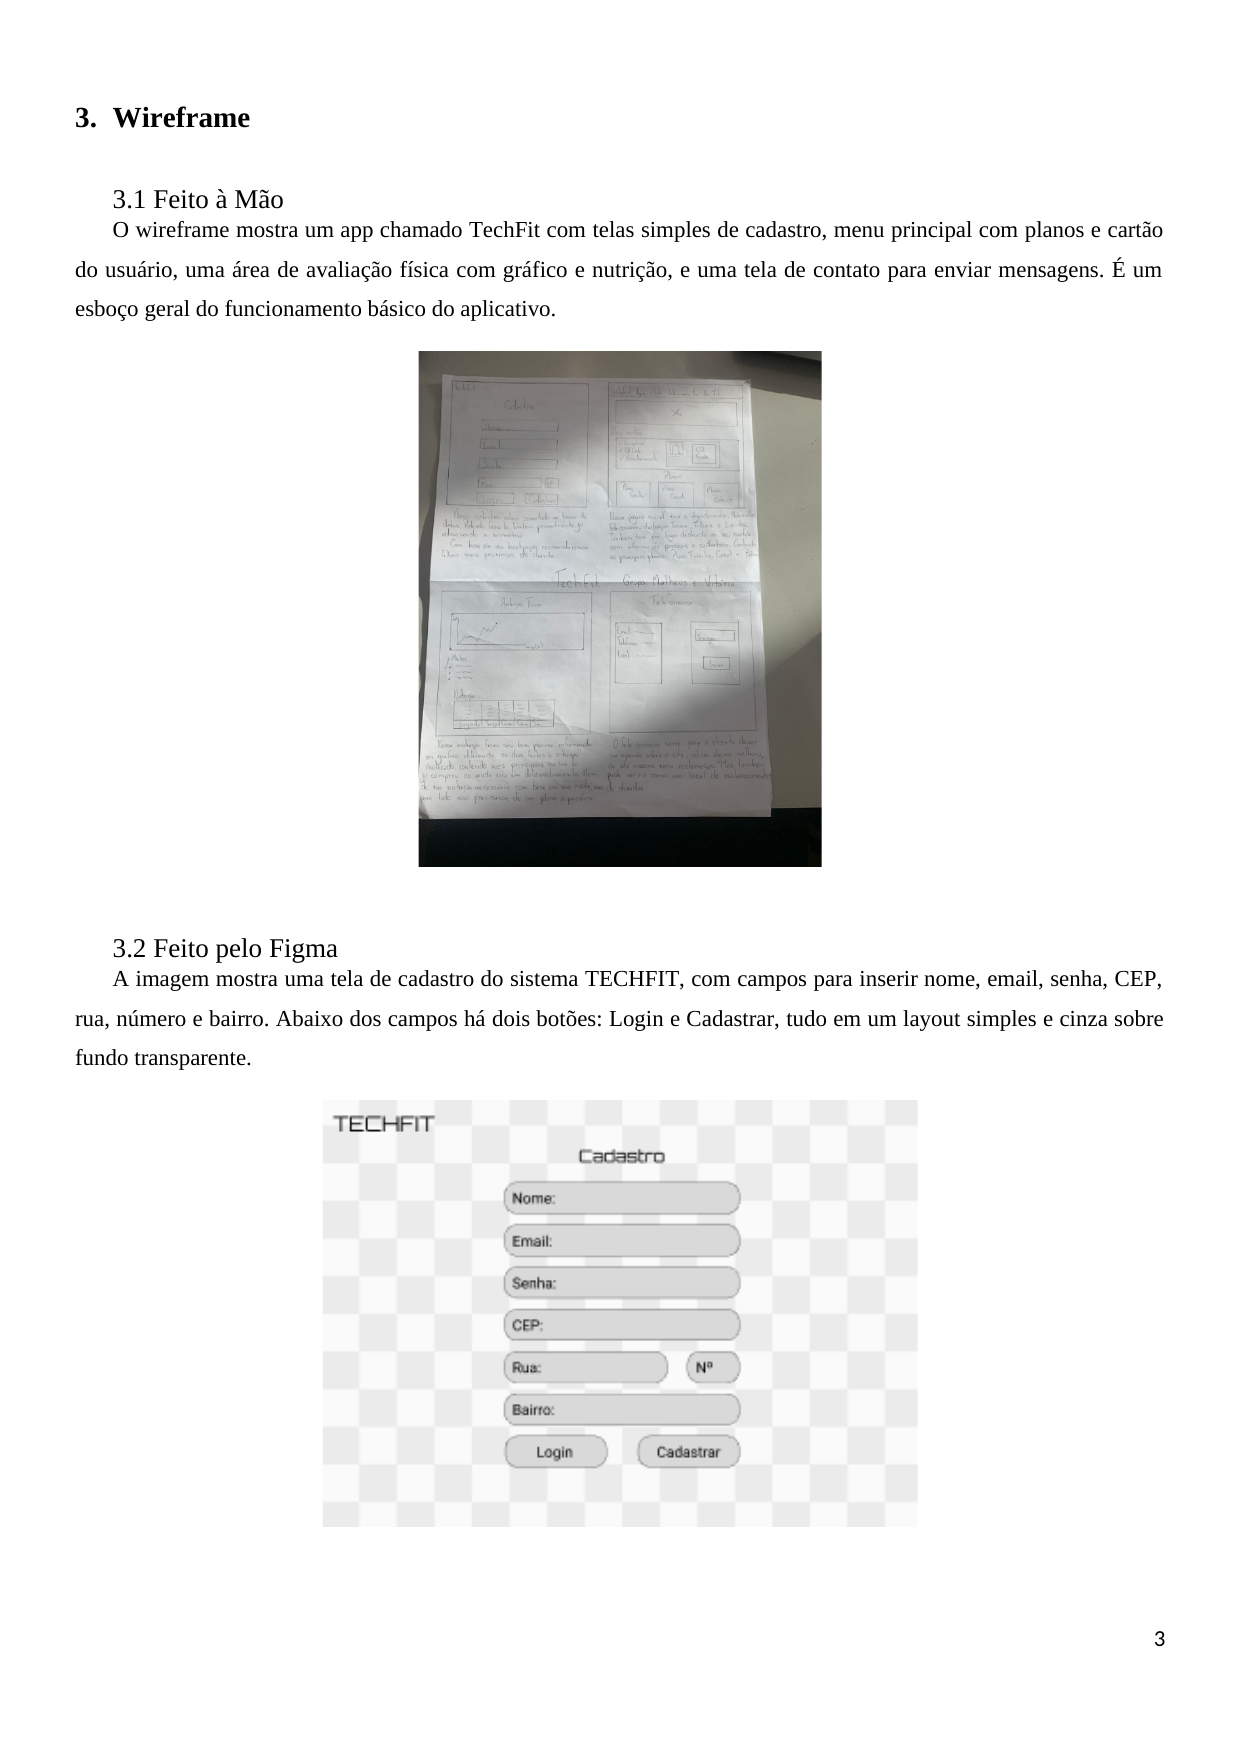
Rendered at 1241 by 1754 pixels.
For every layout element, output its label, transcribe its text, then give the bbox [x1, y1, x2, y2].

text O wireframe mostra um app chamado TechFit com telas simples de cadastro, menu principal com planos e cartão do usuário, uma área de avaliação física com gráfico e nutrição, e uma tela de contato para enviar mensagens. É um esboço geral do funcionamento básico do aplicativo. [75, 217, 1165, 322]
subtitle Wireframe [75, 100, 1165, 133]
subtitle 3.2 Feito pelo Figma [112, 932, 1165, 963]
subtitle 3.1 Feito à Mão [112, 183, 1165, 214]
picture [418, 351, 822, 867]
text A imagem mostra uma tela de cadastro do sistema TECHFIT, com campos para inserir nome, email, senha, CEP, rua, número e bairro. Abaixo dos campos há dois botões: Login e Cadastrar, tudo em um layout simples e cinza sobre fundo transparente. [75, 966, 1165, 1071]
picture [322, 1100, 918, 1527]
